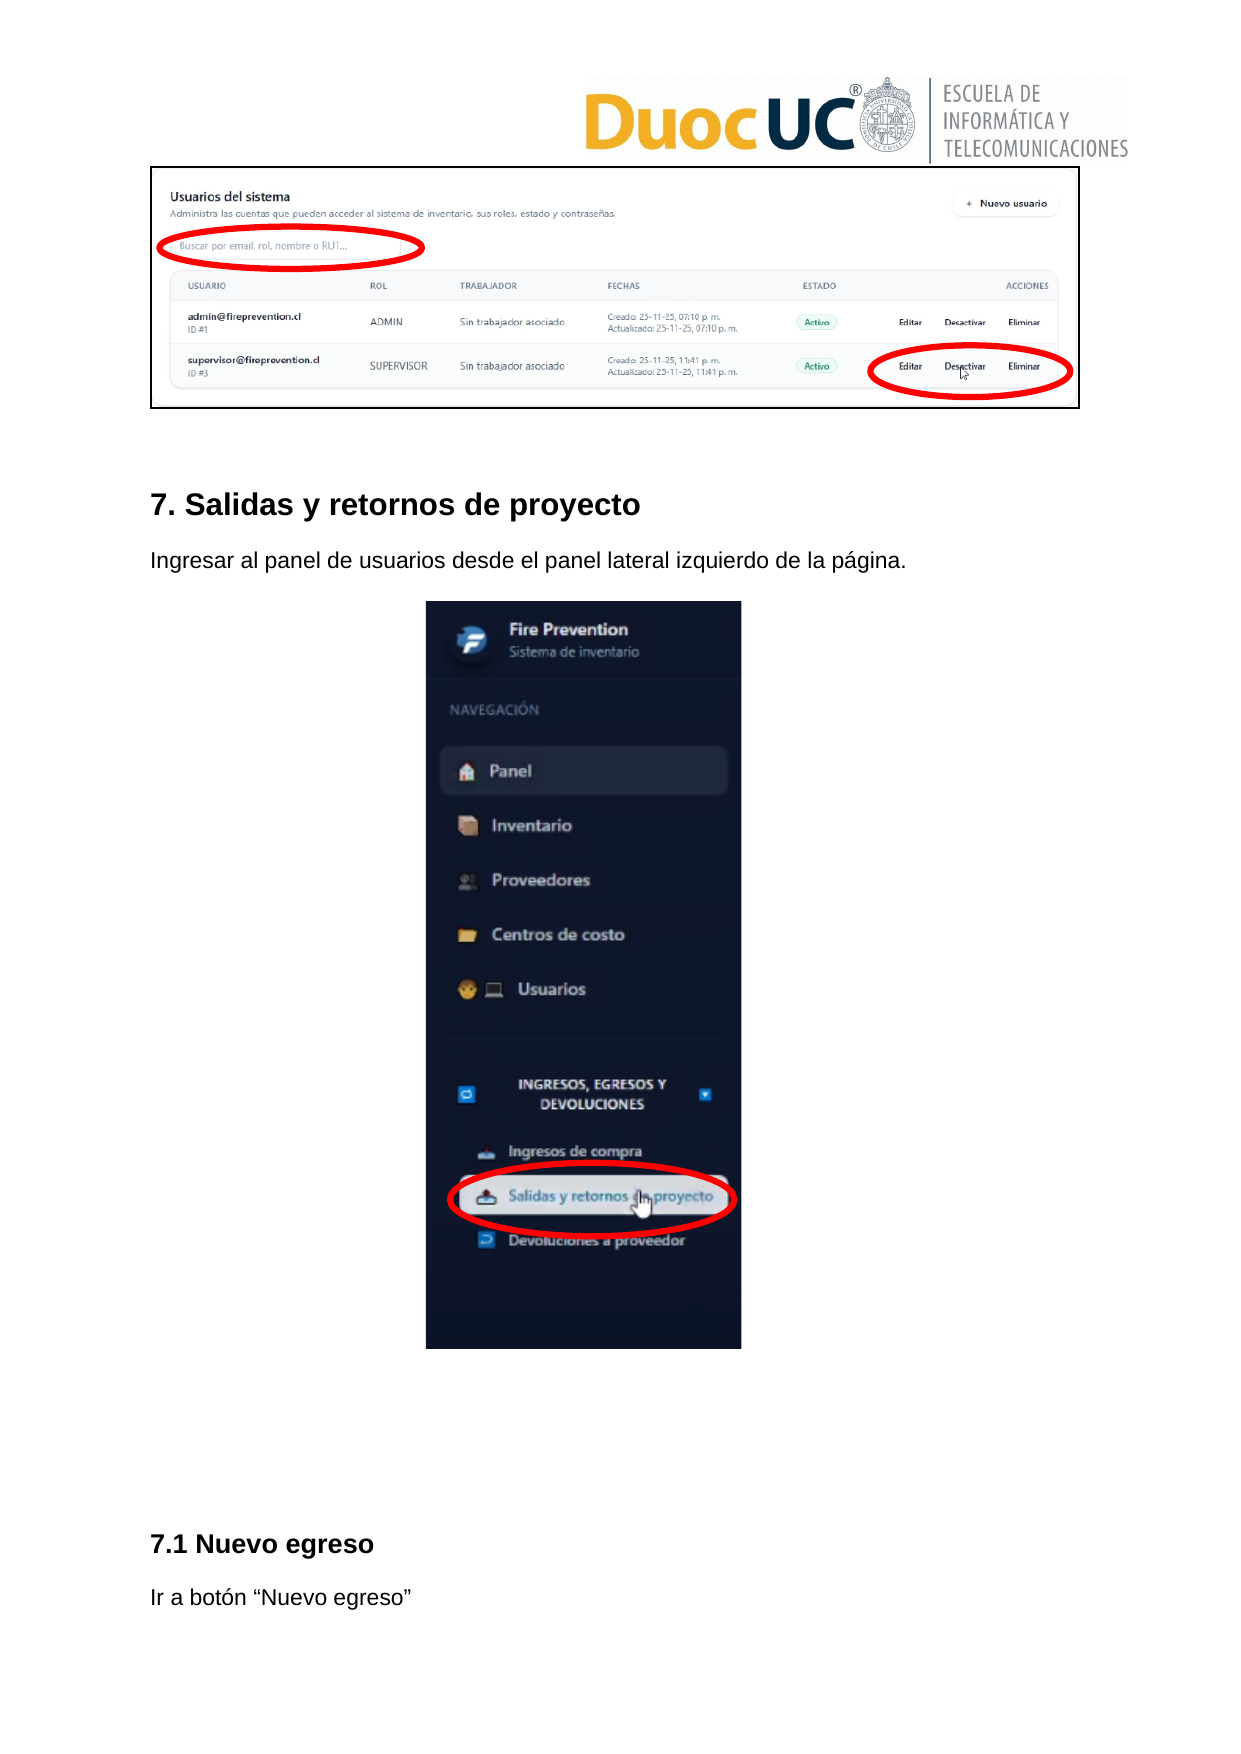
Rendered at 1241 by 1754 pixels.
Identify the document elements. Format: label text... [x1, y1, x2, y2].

text Ir a botón “Nuevo egreso” [150, 1584, 1080, 1610]
picture [584, 75, 1129, 166]
picture [152, 168, 1078, 407]
subtitle 7. Salidas y retornos de proyecto [150, 486, 1017, 522]
subtitle 7.1 Nuevo egreso [150, 1528, 1017, 1559]
text Ingresar al panel de usuarios desde el panel lateral izquierdo de la página. [150, 547, 1080, 573]
picture [425, 601, 742, 1349]
